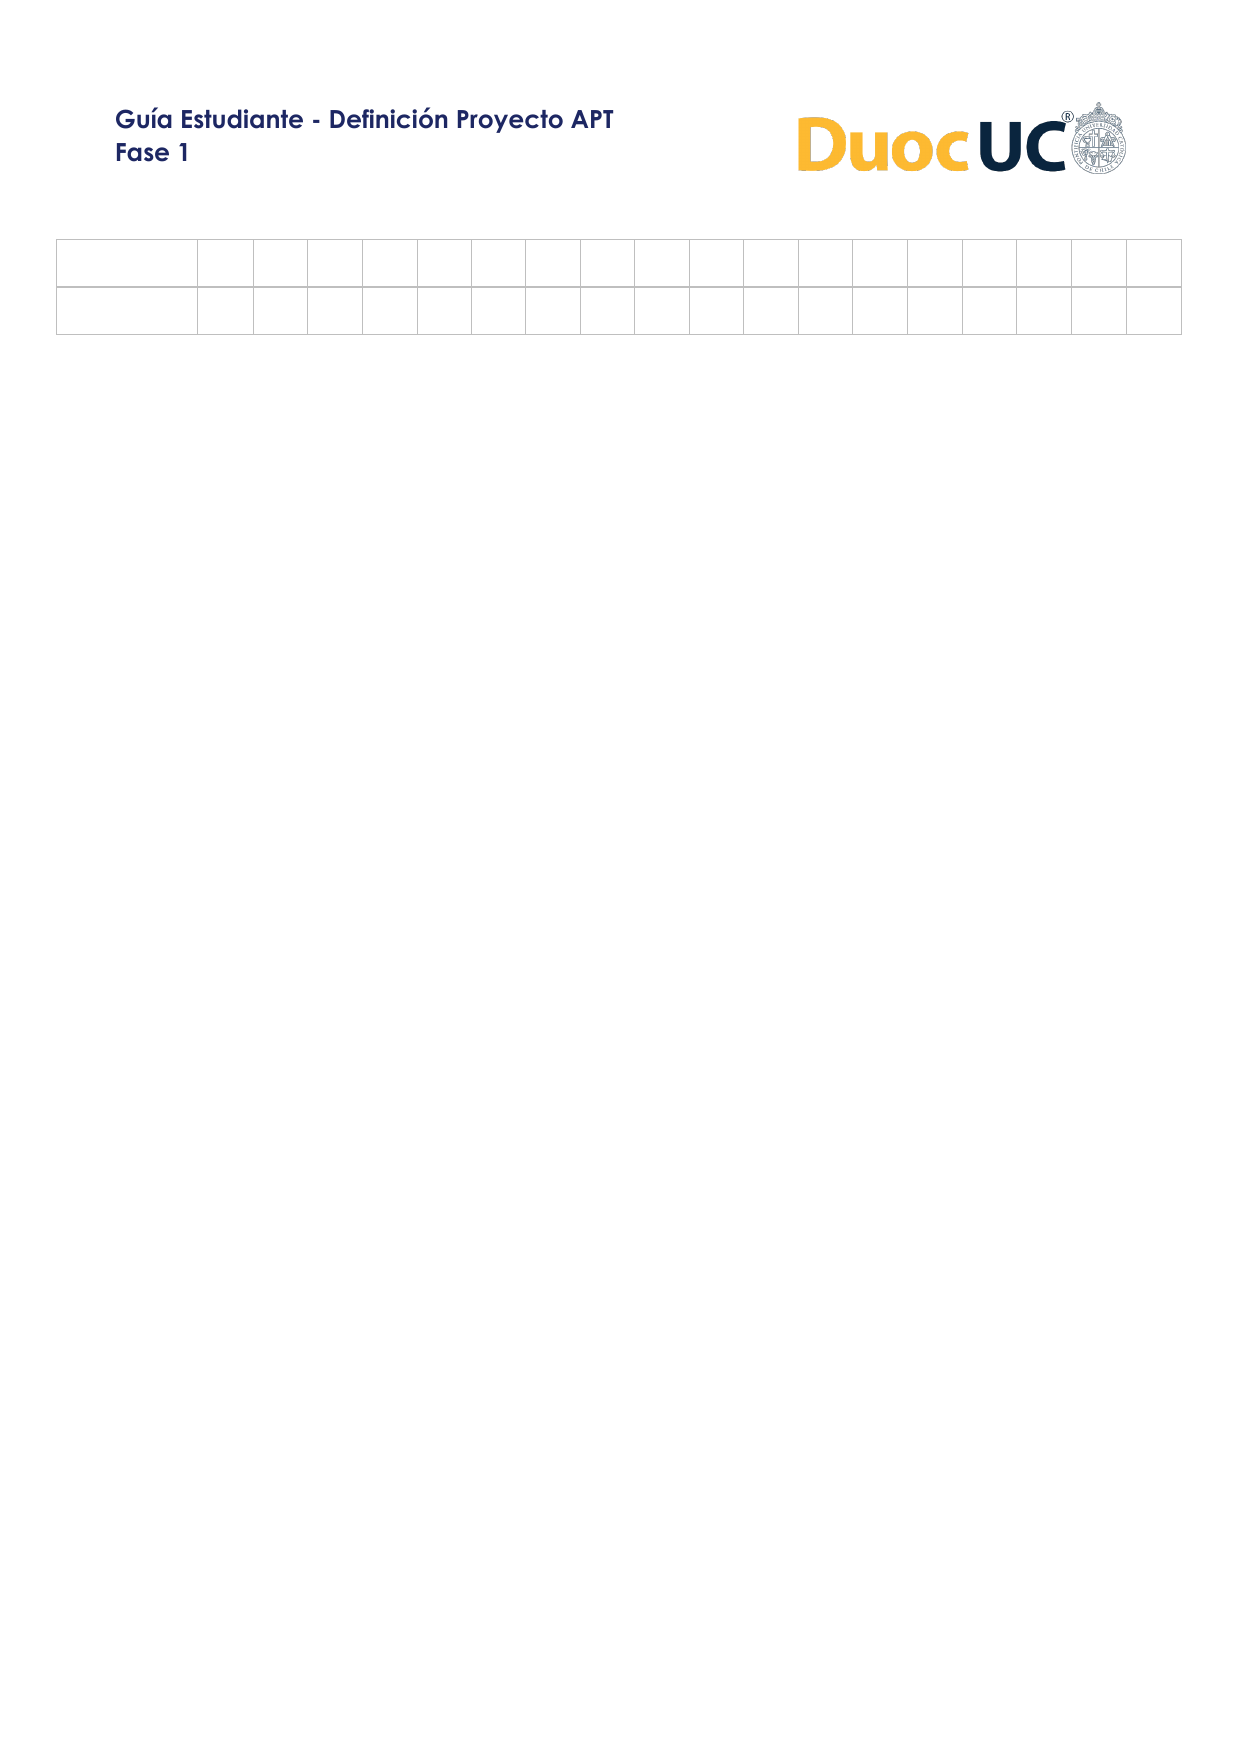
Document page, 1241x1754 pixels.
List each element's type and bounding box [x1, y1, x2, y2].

table_cell [418, 240, 471, 286]
table_cell [308, 240, 362, 286]
table_cell [1017, 288, 1071, 334]
table_cell [526, 288, 580, 334]
table_cell [799, 240, 852, 286]
table_cell [1127, 240, 1181, 286]
table_cell [526, 240, 580, 286]
table_cell [635, 240, 689, 286]
table_cell [581, 288, 634, 334]
table_cell [254, 288, 307, 334]
table_cell [472, 288, 525, 334]
table_cell [198, 240, 253, 286]
table_cell [908, 288, 962, 334]
table_cell [908, 240, 962, 286]
table_cell [57, 240, 197, 286]
table_cell [1127, 288, 1181, 334]
table_cell [690, 288, 743, 334]
table_cell [963, 240, 1016, 286]
table_cell [744, 288, 798, 334]
table_cell [635, 288, 689, 334]
table_cell [853, 288, 907, 334]
table_cell [308, 288, 362, 334]
table_cell [1072, 240, 1126, 286]
table_cell [1017, 240, 1071, 286]
table_cell [1072, 288, 1126, 334]
table_cell [254, 240, 307, 286]
table_cell [363, 240, 417, 286]
table_cell [363, 288, 417, 334]
table_cell [963, 288, 1016, 334]
table_cell [799, 288, 852, 334]
table_cell [57, 288, 197, 334]
table_cell [472, 240, 525, 286]
picture [798, 102, 1126, 174]
table_cell [690, 240, 743, 286]
table_cell [853, 240, 907, 286]
table_cell [581, 240, 634, 286]
table_cell [418, 288, 471, 334]
table_cell [744, 240, 798, 286]
table_cell [198, 288, 253, 334]
